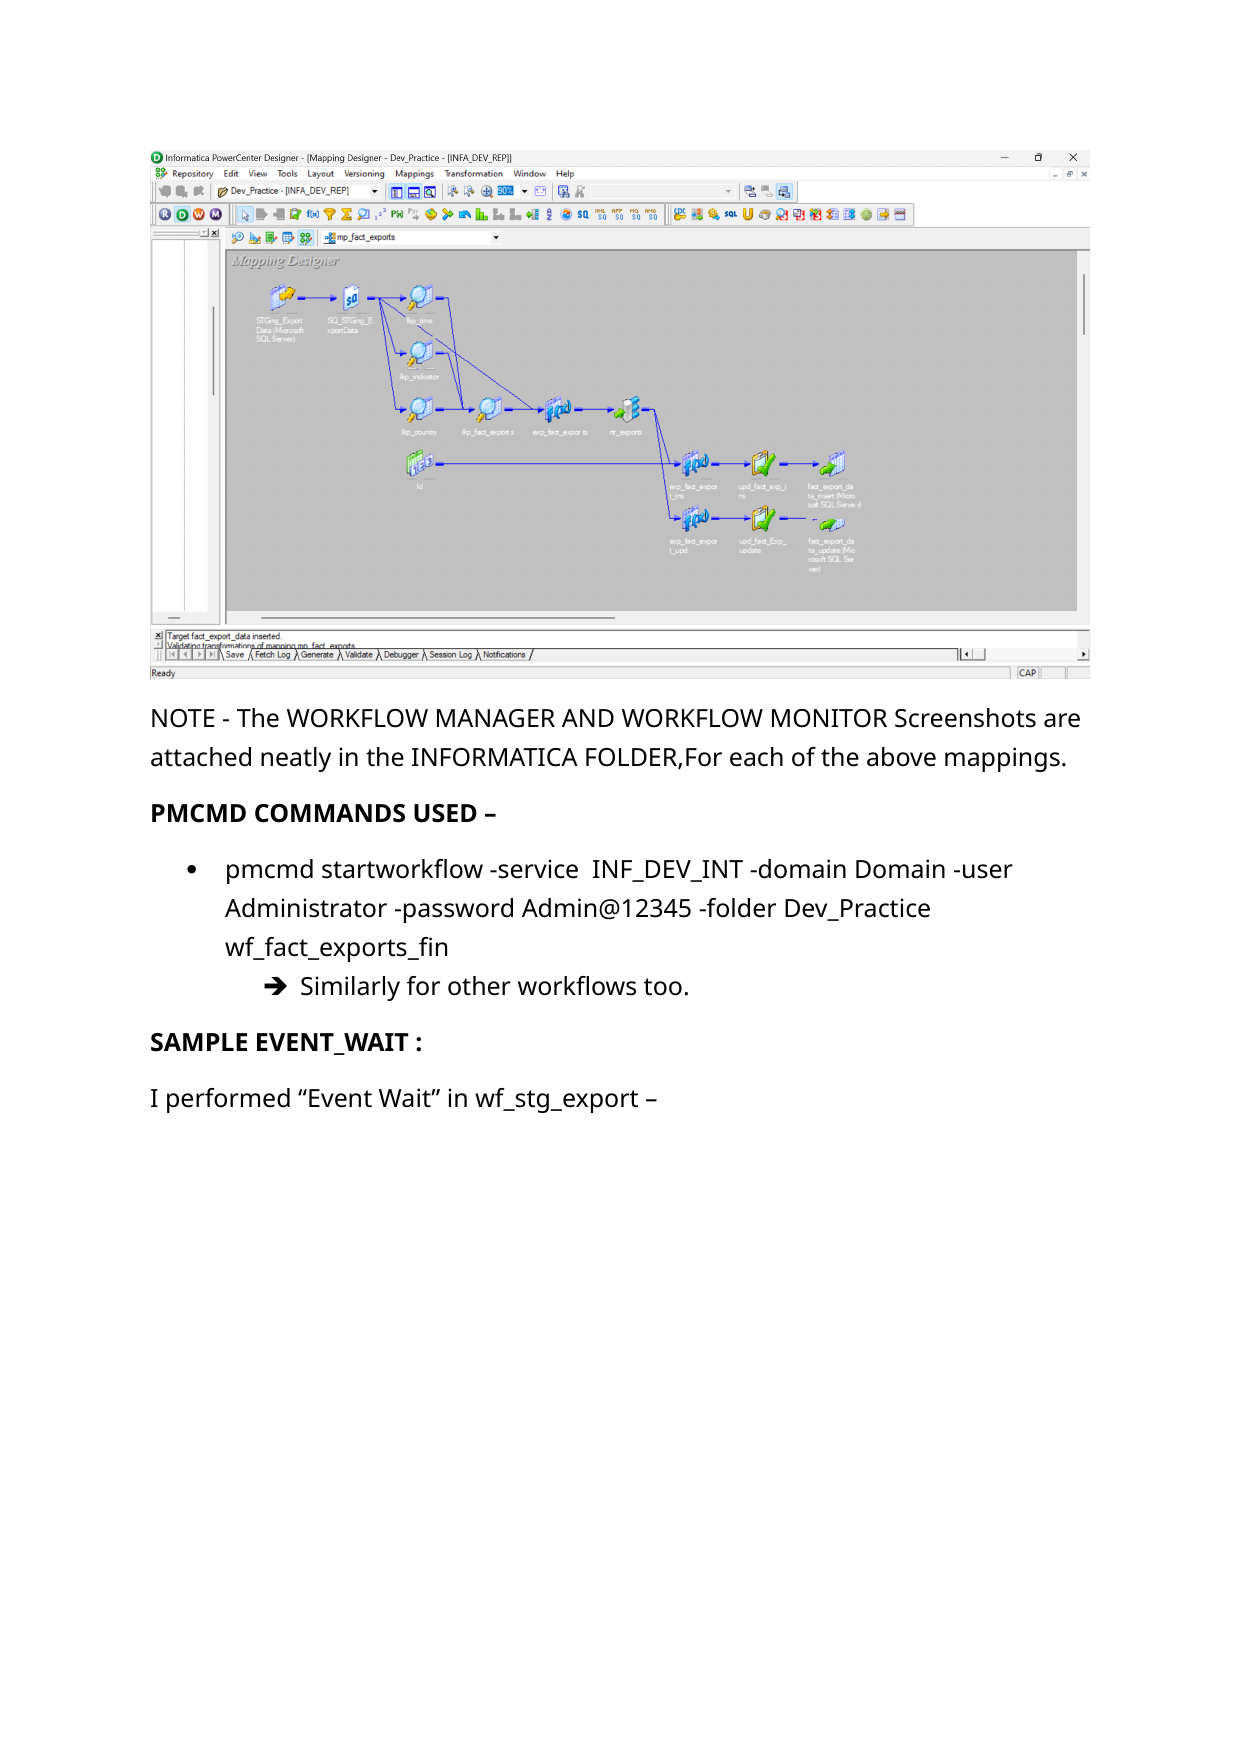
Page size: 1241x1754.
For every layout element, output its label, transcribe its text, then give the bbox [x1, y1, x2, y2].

text SAMPLE EVENT_WAIT : [150, 1025, 1090, 1059]
text I performed “Event Wait” in wf_stg_export – [150, 1081, 1090, 1115]
picture [150, 150, 1091, 679]
list Similarly for other workflows too. [262, 969, 1090, 1003]
text PMCMD COMMANDS USED – [150, 796, 1090, 830]
list pmcmd startworkflow -service INF_DEV_INT -domain Domain -user Administrator -password Admin@12345 -folder Dev_Practice wf_fact_exports_fin [187, 851, 1090, 964]
text NOTE - The WORKFLOW MANAGER AND WORKFLOW MONITOR Screenshots are attached neatly in the INFORMATICA FOLDER,For each of the above mappings. [150, 701, 1090, 774]
